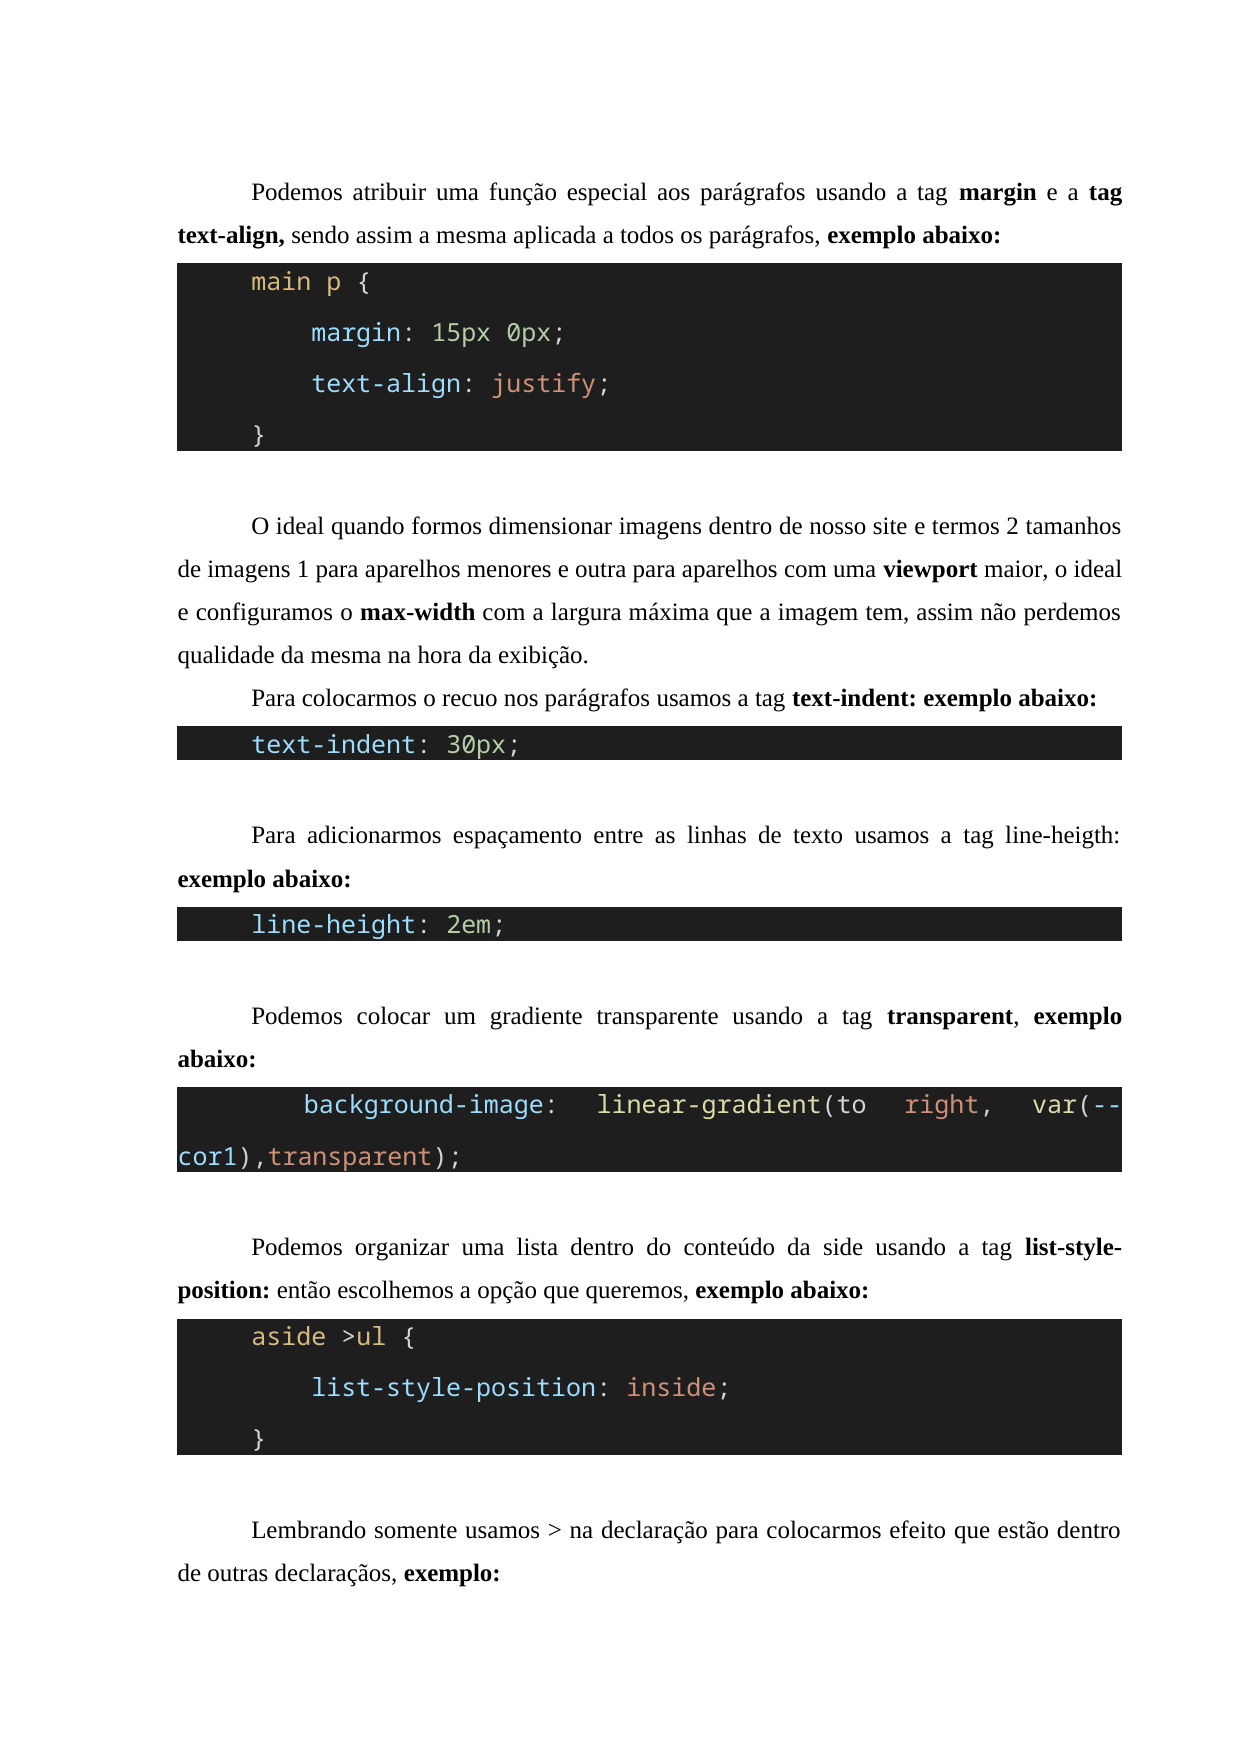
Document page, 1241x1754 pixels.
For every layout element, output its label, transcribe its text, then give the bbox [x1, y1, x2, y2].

list Podemos organizar uma lista dentro do conteúdo da side usando a tag list-style-position: então escolhemos a opção que queremos, exemplo abaixo: [177, 1232, 1122, 1304]
list O ideal quando formos dimensionar imagens dentro de nosso site e termos 2 tamanhos de imagens 1 para aparelhos menores e outra para aparelhos com uma viewport maior, o ideal e configuramos o max-width com a largura máxima que a imagem tem, assim não perdemos qualidade da mesma na hora da exibição. [177, 511, 1122, 669]
list Podemos atribuir uma função especial aos parágrafos usando a tag margin e a tag text-align, sendo assim a mesma aplicada a todos os parágrafos, exemplo abaixo: [177, 177, 1122, 249]
text text-align: justify; [177, 366, 1122, 399]
text aside >ul { [177, 1319, 1122, 1353]
list Para adicionarmos espaçamento entre as linhas de texto usamos a tag line-heigth: exemplo abaixo: [177, 821, 1122, 892]
text background-image: linear-gradient(to right, var(--cor1),transparent); [177, 1087, 1122, 1172]
list Podemos colocar um gradiente transparente usando a tag transparent, exemplo abaixo: [177, 1001, 1122, 1073]
list Lembrando somente usamos > na declaração para colocarmos efeito que estão dentro de outras declaraçãos, exemplo: [177, 1515, 1122, 1587]
text line-height: 2em; [177, 907, 1122, 941]
text } [177, 417, 1122, 451]
text text-indent: 30px; [177, 726, 1122, 760]
list Para colocarmos o recuo nos parágrafos usamos a tag text-indent: exemplo abaixo: [177, 683, 1122, 712]
text margin: 15px 0px; [177, 314, 1122, 348]
text list-style-position: inside; [177, 1370, 1122, 1404]
text } [177, 1421, 1122, 1455]
text main p { [177, 263, 1122, 297]
